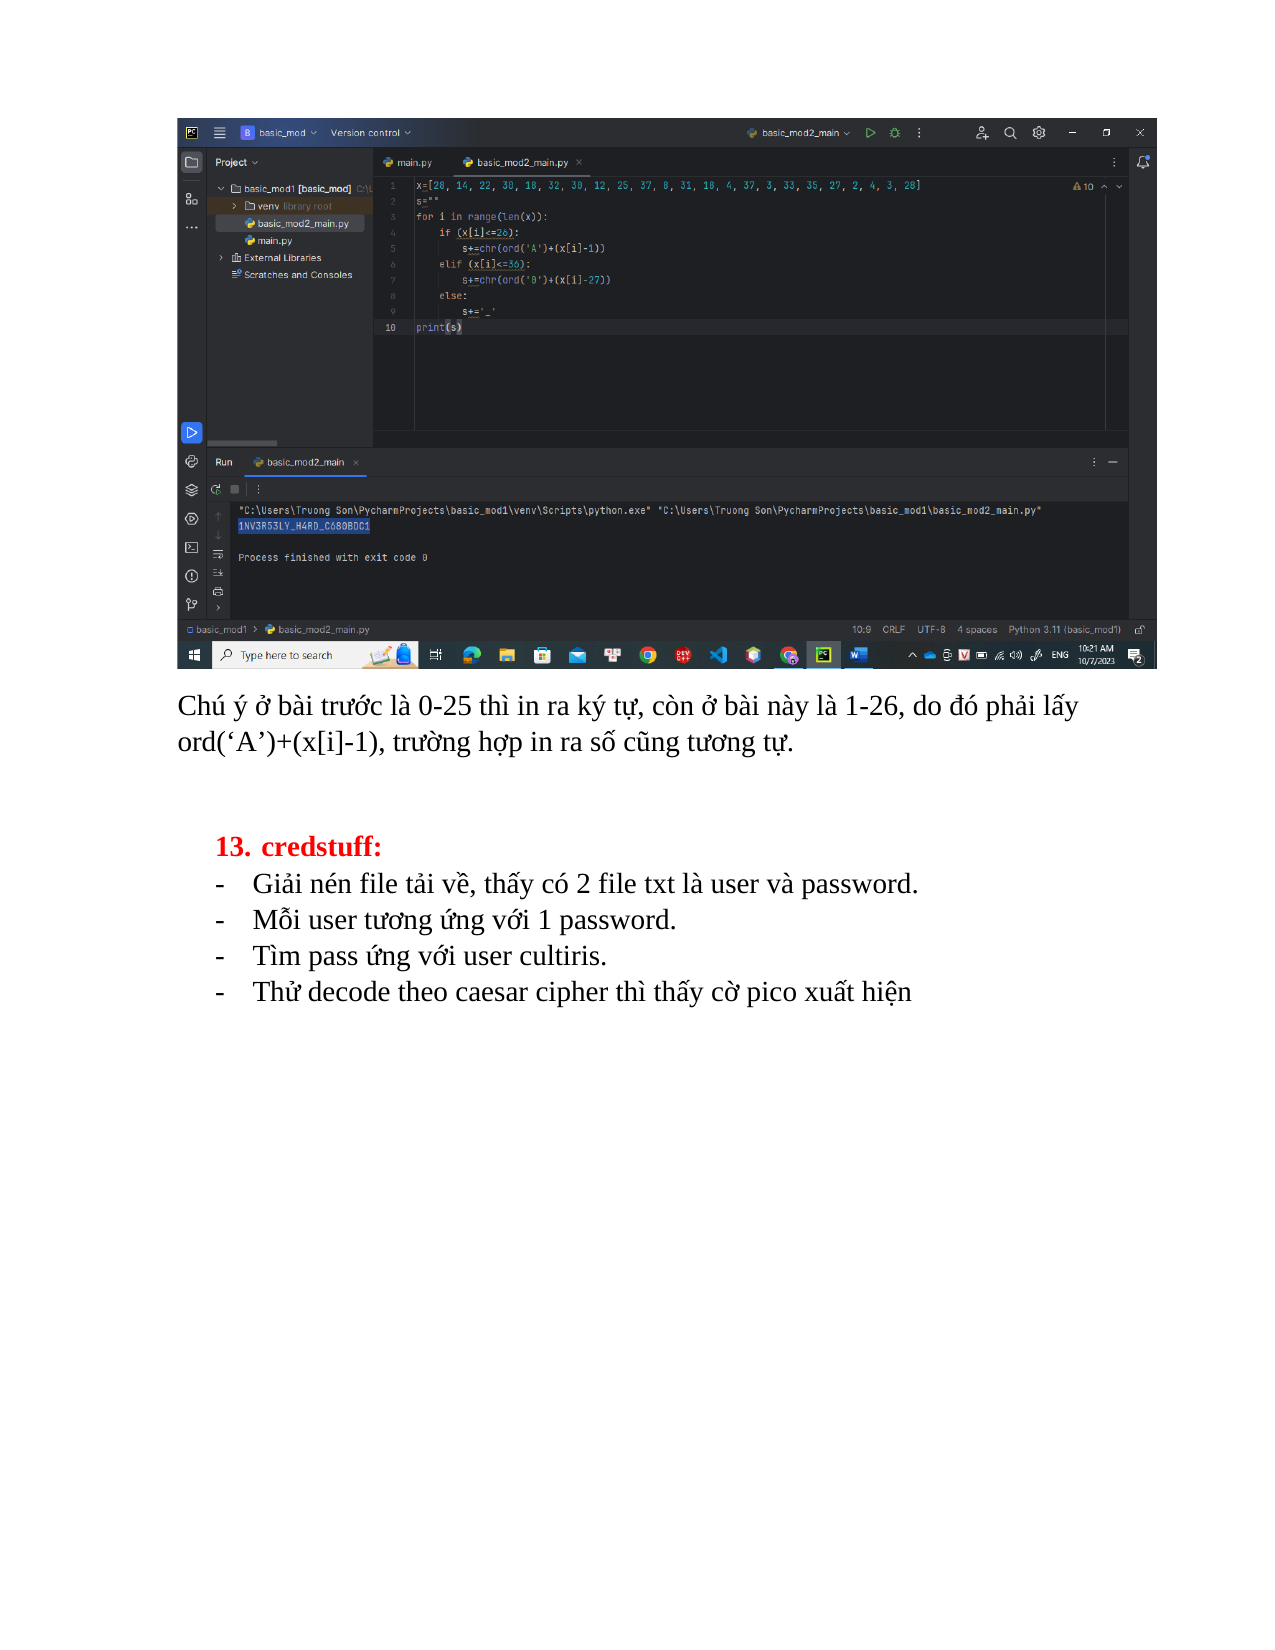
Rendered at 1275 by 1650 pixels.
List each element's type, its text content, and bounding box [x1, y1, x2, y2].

list Giải nén file tải về, thấy có 2 file txt là user và password. [215, 866, 1157, 899]
picture [177, 118, 1157, 669]
list credstuff: [215, 829, 1157, 863]
text Chú ý ở bài trước là 0-25 thì in ra ký tự, còn ở bài này là 1-26, do đó phải lấy ord(‘A’)+(x[i]-1), trường hợp in ra số cũng tương tự. [177, 688, 1157, 757]
list Mỗi user tương ứng với 1 password. [215, 902, 1157, 935]
list Thử decode theo caesar cipher thì thấy cờ pico xuất hiện [215, 974, 1157, 1008]
list Tìm pass ứng với user cultiris. [215, 938, 1157, 972]
